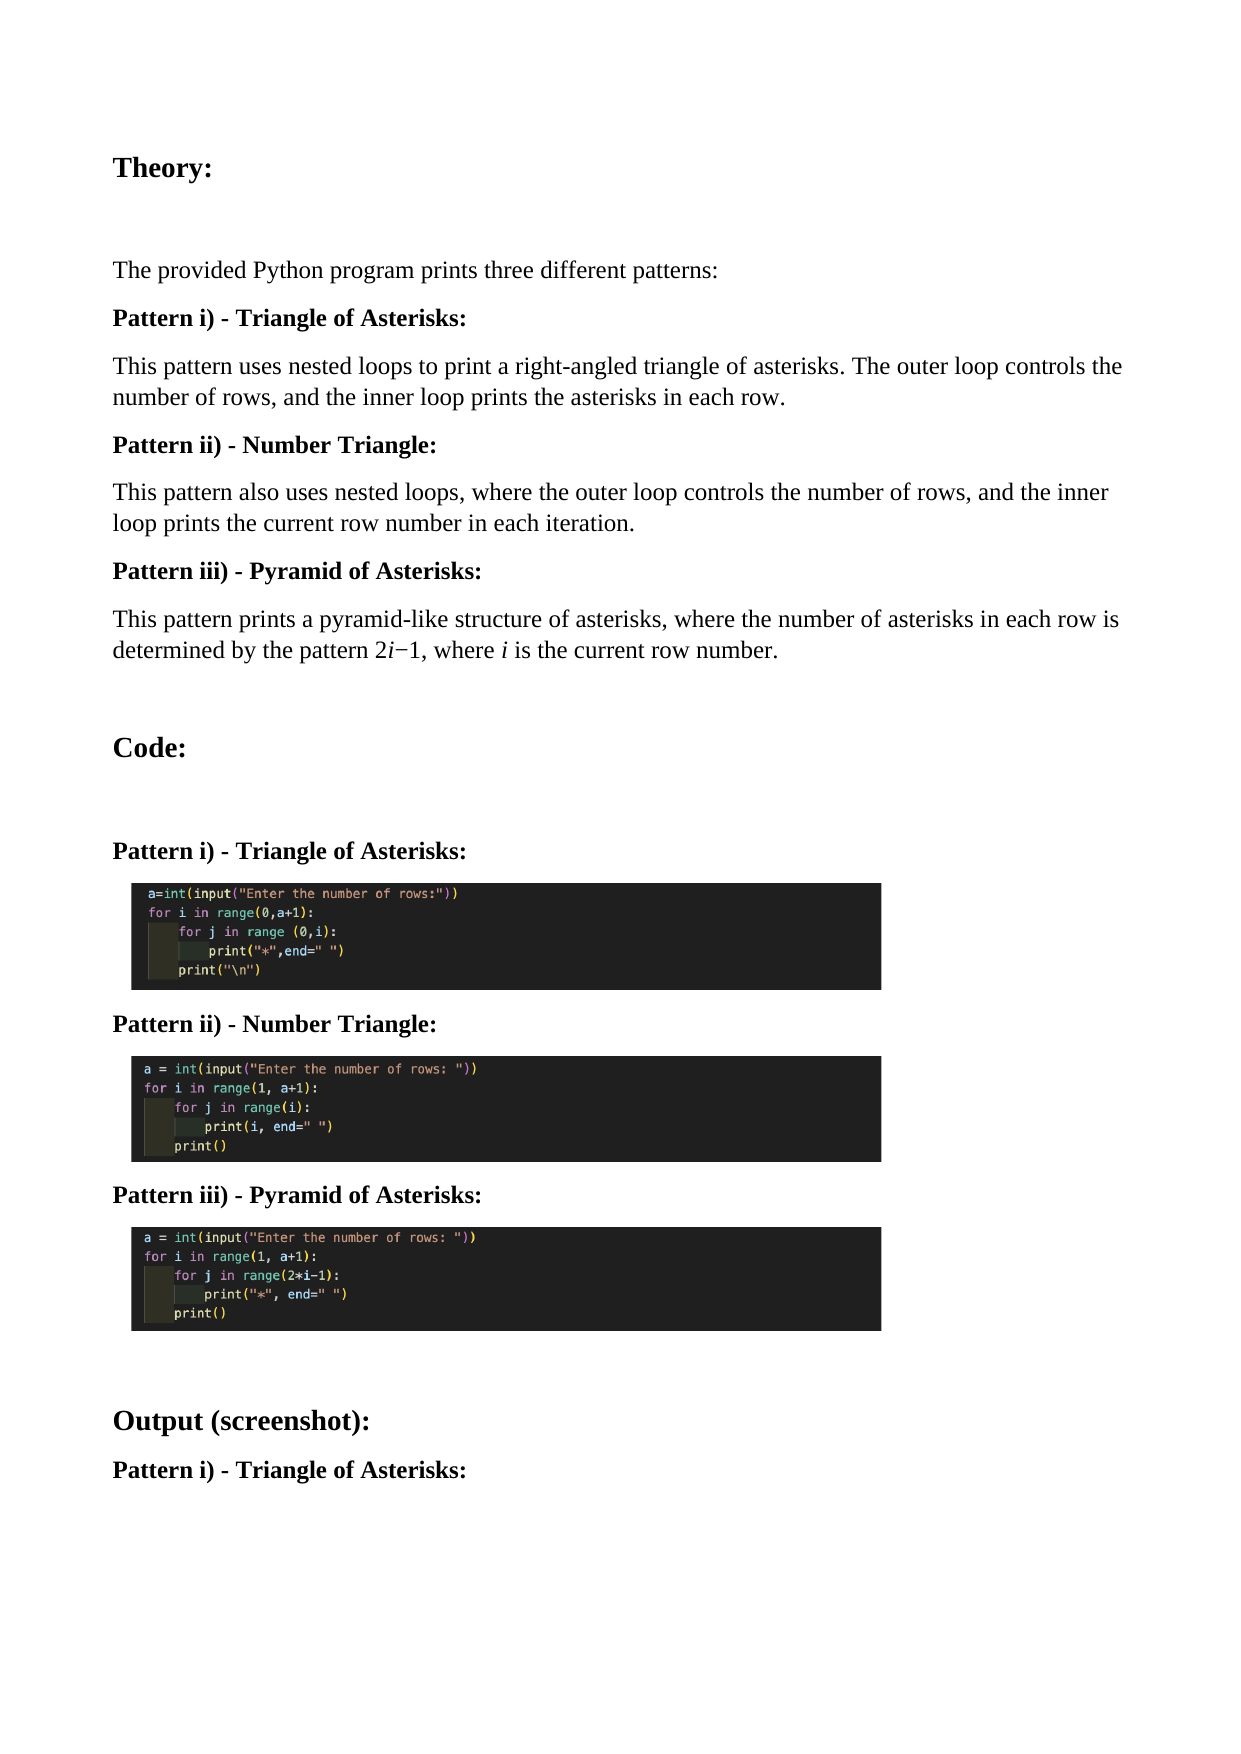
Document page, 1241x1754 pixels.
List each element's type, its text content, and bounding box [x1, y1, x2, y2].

text Pattern iii) - Pyramid of Asterisks: [112, 1180, 1128, 1209]
text Pattern ii) - Number Triangle: [112, 430, 1128, 458]
text Code: [112, 730, 1128, 764]
text Output (screenshot): [112, 1403, 1128, 1436]
text Pattern i) - Triangle of Asterisks: [112, 836, 1128, 865]
text Pattern ii) - Number Triangle: [112, 1009, 1128, 1038]
text This pattern uses nested loops to print a right-angled triangle of asterisks. The outer loop controls the number of rows, and the inner loop prints the asterisks in each row. [112, 351, 1128, 411]
text The provided Python program prints three different patterns: [112, 256, 1128, 284]
text Pattern i) - Triangle of Asterisks: [112, 1455, 1128, 1484]
text This pattern prints a pyramid-like structure of asterisks, where the number of asterisks in each row is determined by the pattern 2i−1, where i is the current row number. [112, 604, 1128, 664]
text This pattern also uses nested loops, where the outer loop controls the number of rows, and the inner loop prints the current row number in each iteration. [112, 477, 1128, 537]
text Pattern i) - Triangle of Asterisks: [112, 303, 1128, 332]
text Theory: [112, 150, 1128, 183]
text Pattern iii) - Pyramid of Asterisks: [112, 556, 1128, 585]
